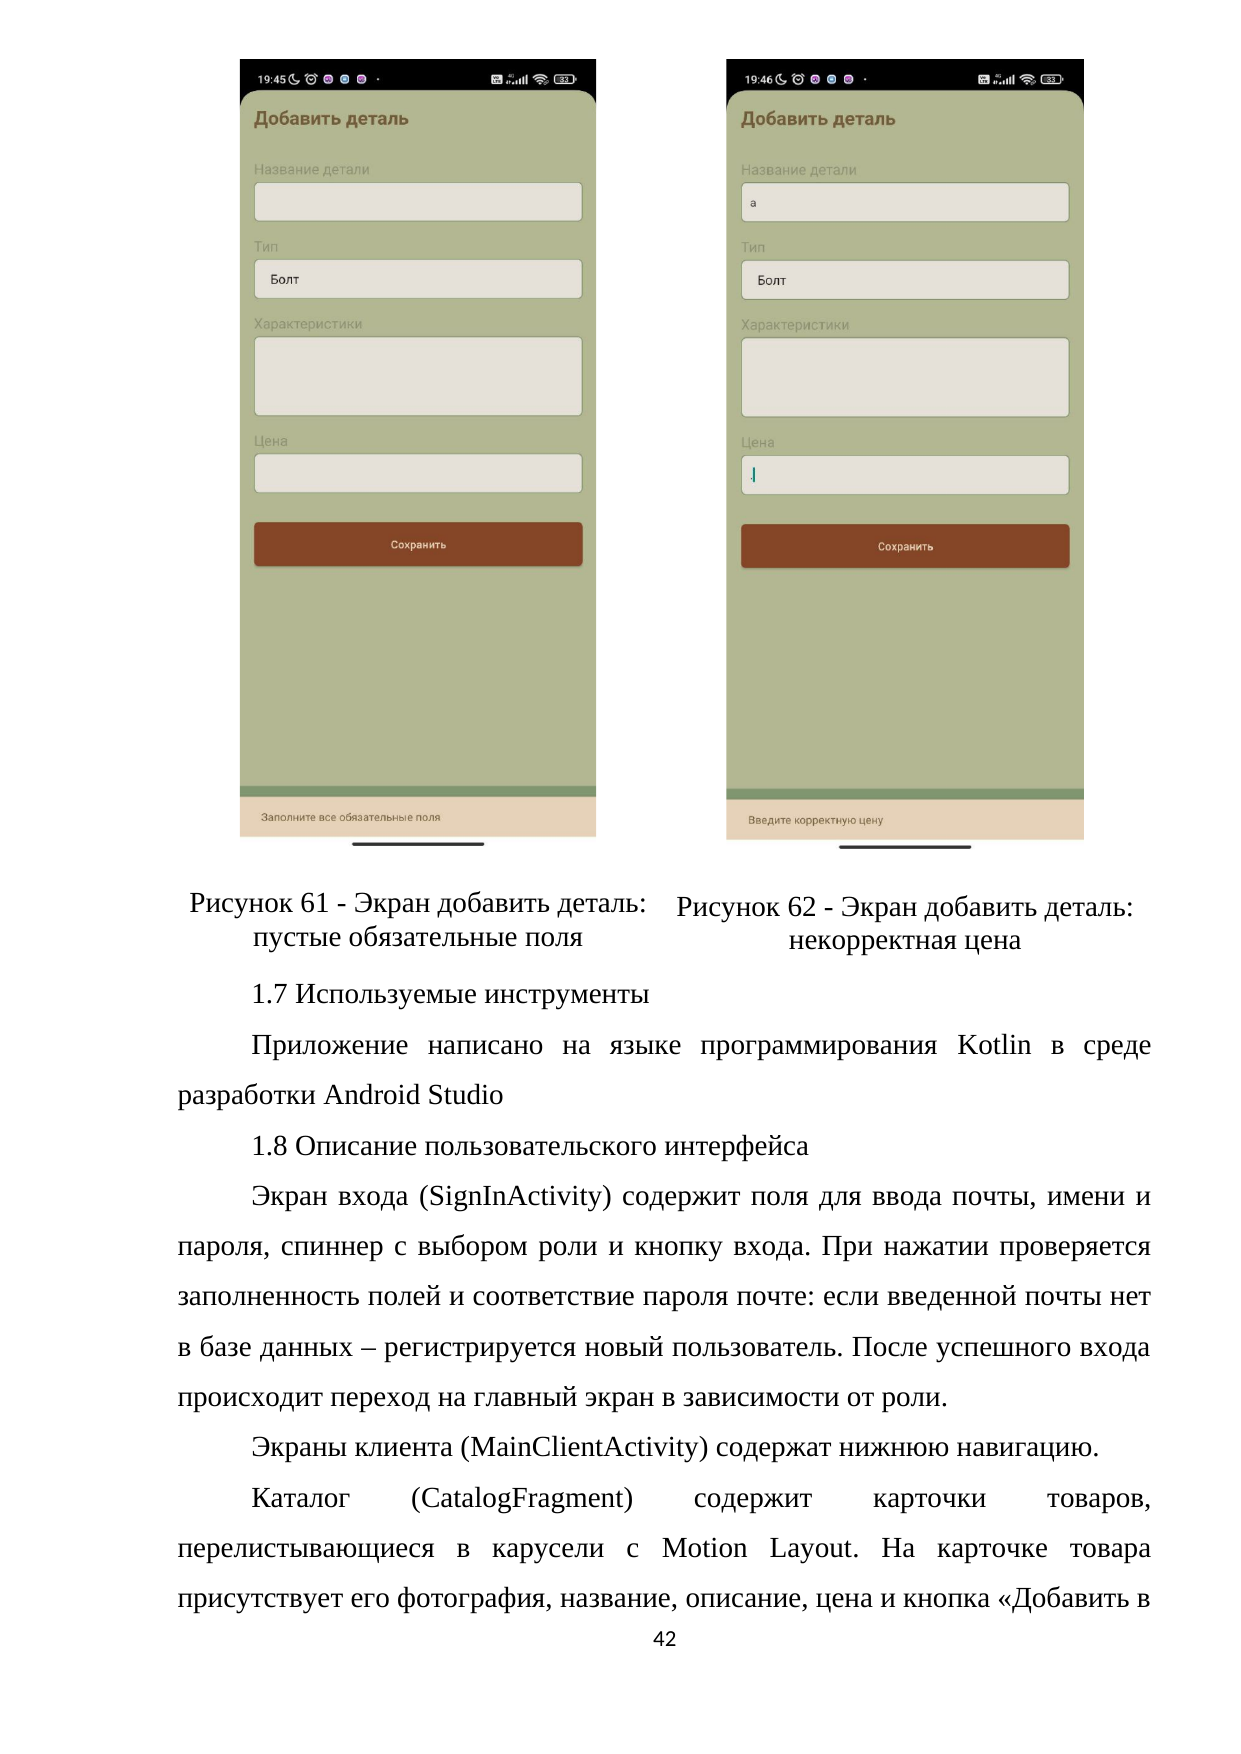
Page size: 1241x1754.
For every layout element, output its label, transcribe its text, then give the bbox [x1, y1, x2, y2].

text Экраны клиента (MainClientActivity) содержат нижнюю навигацию. [177, 1429, 1152, 1463]
subtitle 1.7 Используемые инструменты [177, 977, 1152, 1010]
text Приложение написано на языке программирования Kotlin в среде разработки Android Studio [177, 1027, 1152, 1111]
text Экран входа (SignInActivity) содержит поля для ввода почты, имени и пароля, спиннер с выбором роли и кнопку входа. При нажатии проверяется заполненность полей и соответствие пароля почте: если введенной почты нет в базе данных – регистрируется новый пользователь. После успешного входа происходит переход на главный экран в зависимости от роли. [177, 1178, 1152, 1413]
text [177, 1480, 1152, 1614]
picture [726, 59, 1084, 854]
picture [239, 59, 597, 851]
table_header Рисунок 62 - Экран добавить деталь: некорректная цена [659, 59, 1152, 977]
subtitle 1.8 Описание пользовательского интерфейса [177, 1128, 1152, 1161]
table_header Рисунок 61 - Экран добавить деталь: пустые обязательные поля [177, 59, 658, 977]
